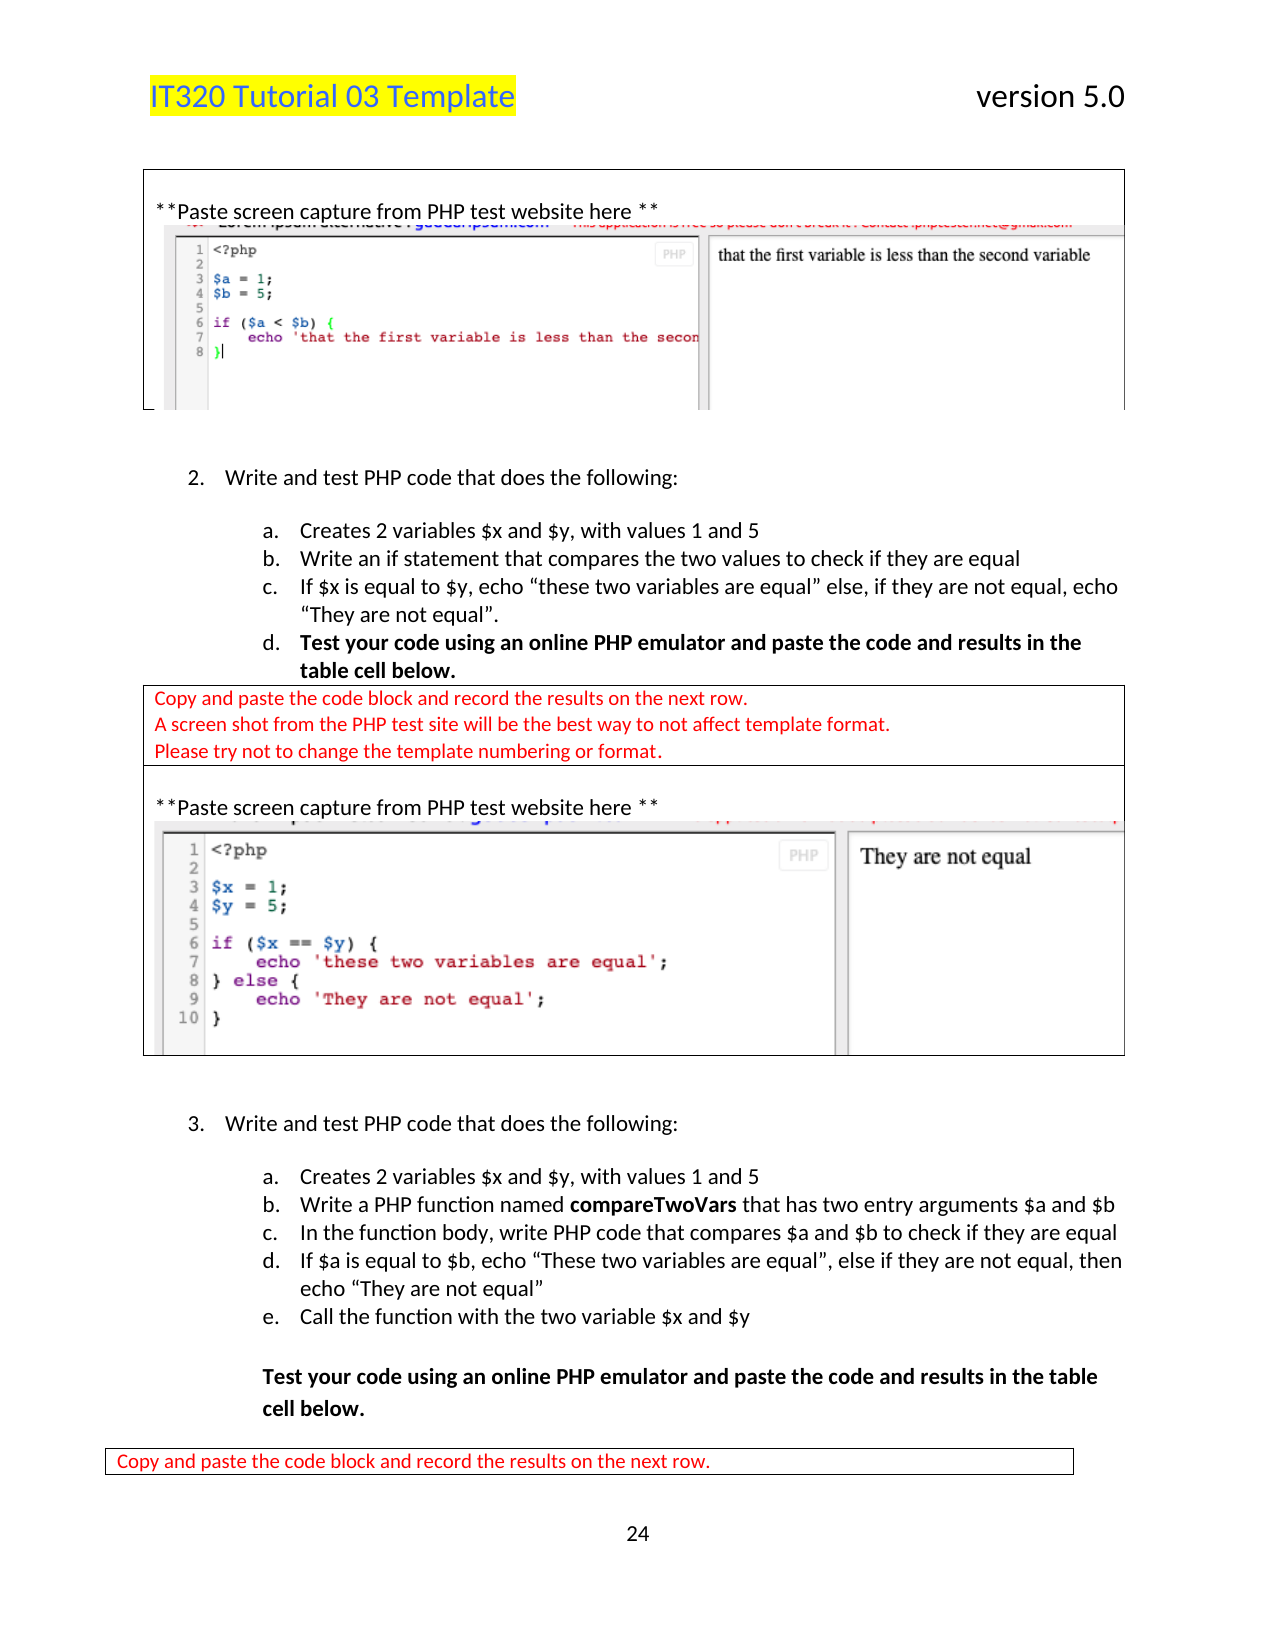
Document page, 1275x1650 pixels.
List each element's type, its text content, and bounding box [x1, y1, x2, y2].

picture [154, 821, 1125, 1055]
list Creates 2 variables $x and $y, with values 1 and 5 [262, 1162, 1125, 1190]
list Test your code using an online PHP emulator and paste the code and results in the table cell below. [262, 628, 1125, 684]
list Write an if statement that compares the two values to check if they are equal [262, 544, 1125, 572]
list Creates 2 variables $x and $y, with values 1 and 5 [262, 516, 1125, 544]
picture [154, 225, 1125, 410]
list Write and test PHP code that does the following: [187, 1109, 1125, 1137]
table_cell **Paste screen capture from PHP test website here ** [144, 766, 1124, 1055]
list In the function body, write PHP code that compares $a and $b to check if they are equal [262, 1218, 1125, 1246]
list Write and test PHP code that does the following: [187, 463, 1125, 491]
list Call the function with the two variable $x and $y [262, 1302, 1125, 1330]
list If $a is equal to $b, echo “These two variables are equal”, else if they are not equal, then echo “They are not equal” [262, 1246, 1125, 1302]
table_cell **Paste screen capture from PHP test website here ** [144, 170, 1124, 409]
text Test your code using an online PHP emulator and paste the code and results in the table cell below. [262, 1330, 1125, 1422]
list If $x is equal to $y, echo “these two variables are equal” else, if they are not equal, echo “They are not equal”. [262, 572, 1125, 628]
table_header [106, 1449, 1073, 1474]
list Write a PHP function named compareTwoVars that has two entry arguments $a and $b [262, 1190, 1125, 1218]
